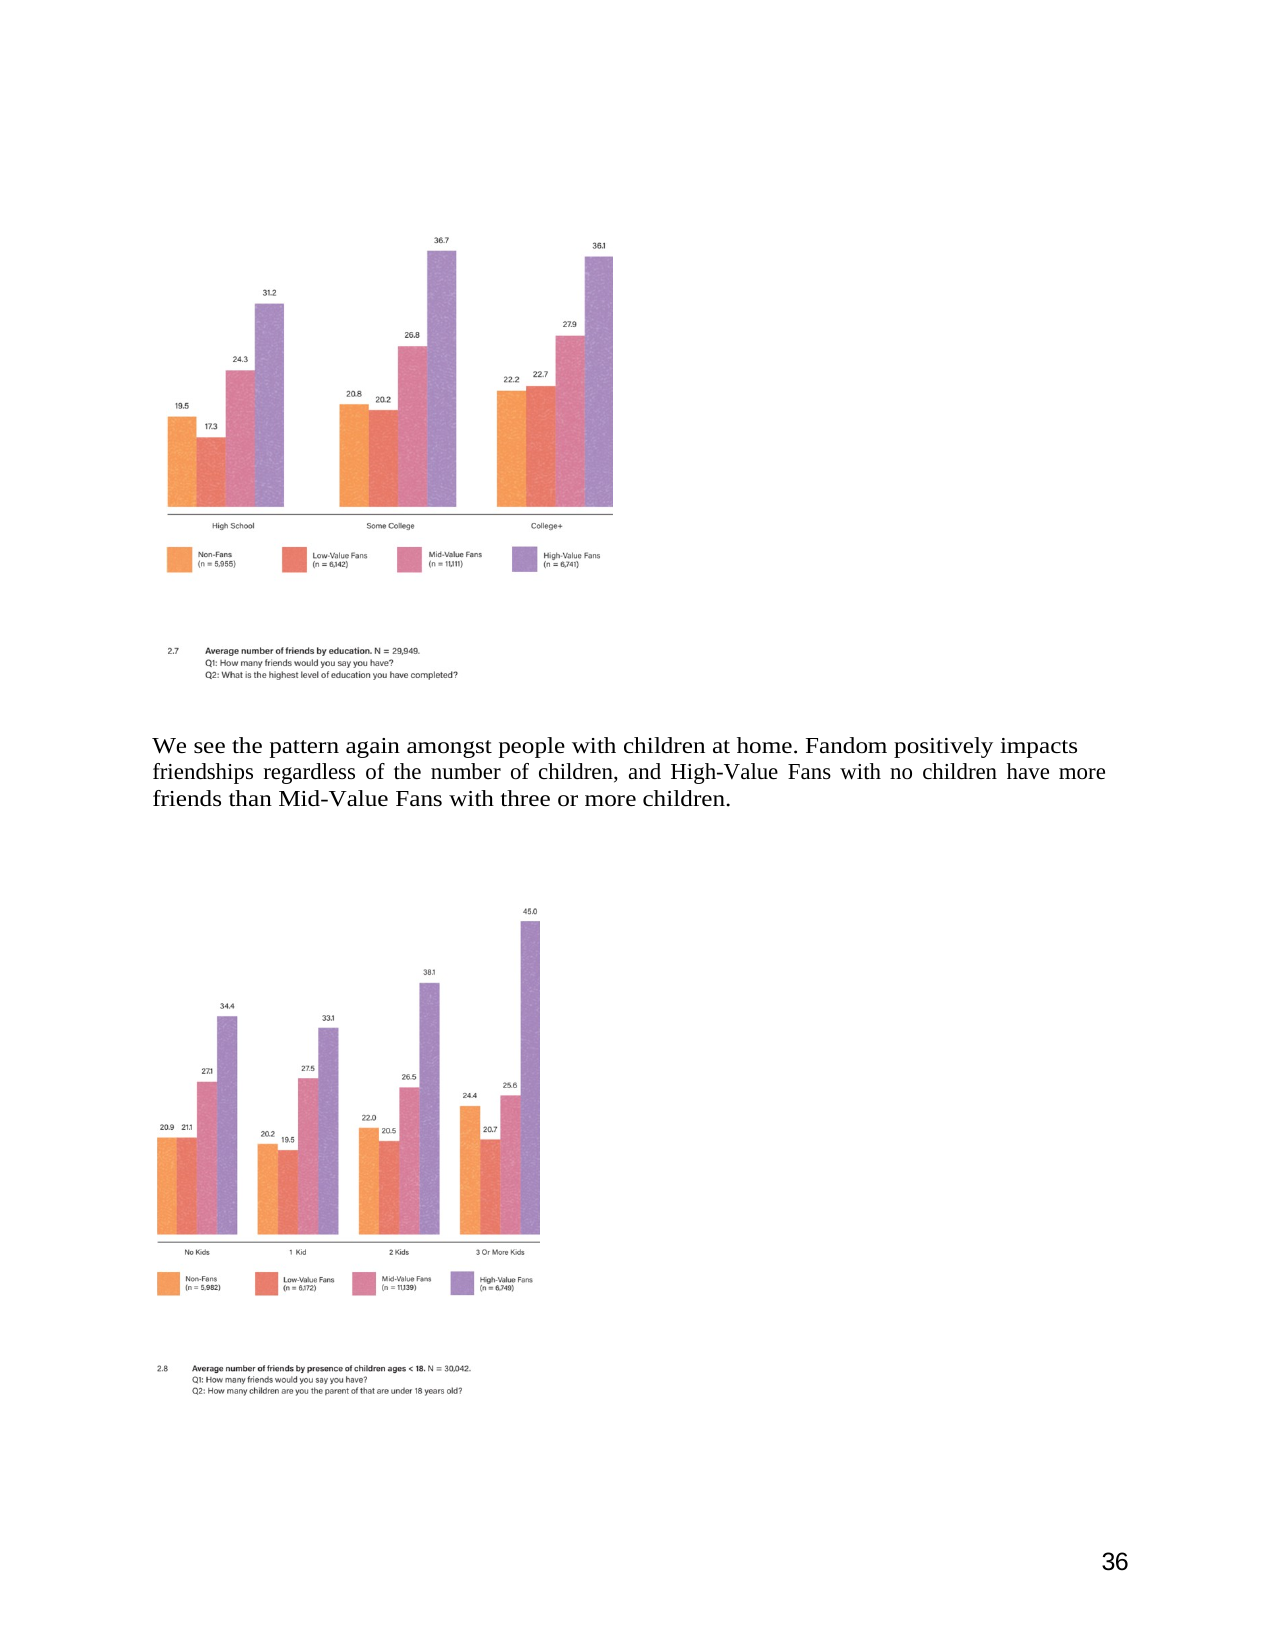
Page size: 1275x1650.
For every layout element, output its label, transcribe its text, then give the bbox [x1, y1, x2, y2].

picture [156, 908, 540, 1396]
text We see the pattern again amongst people with children at home. Fandom positively impacts friendships regardless of the number of children, and High-Value Fans with no children have more friends than Mid-Value Fans with three or more children. [152, 732, 1127, 811]
picture [166, 236, 613, 680]
